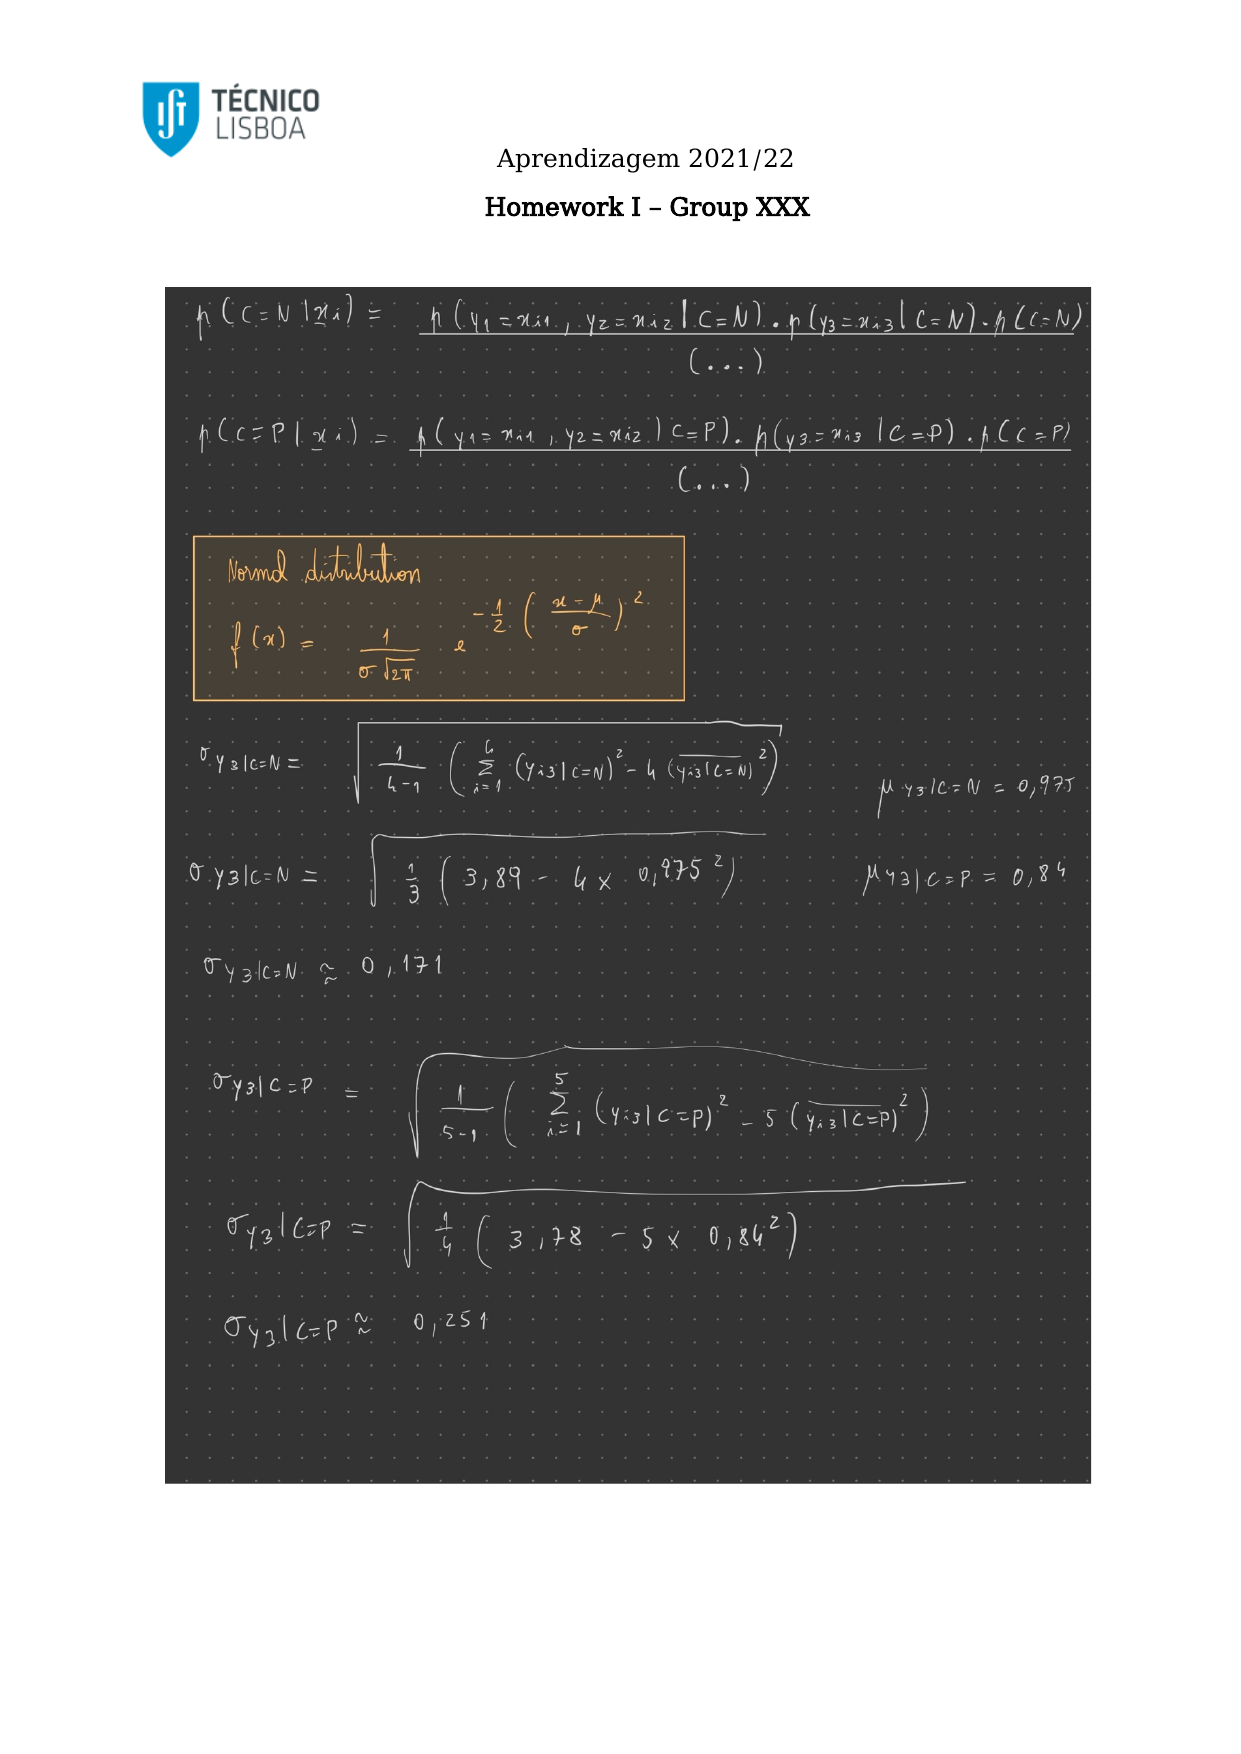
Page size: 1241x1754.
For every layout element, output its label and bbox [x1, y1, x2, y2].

picture [165, 287, 1092, 1484]
picture [131, 73, 329, 167]
